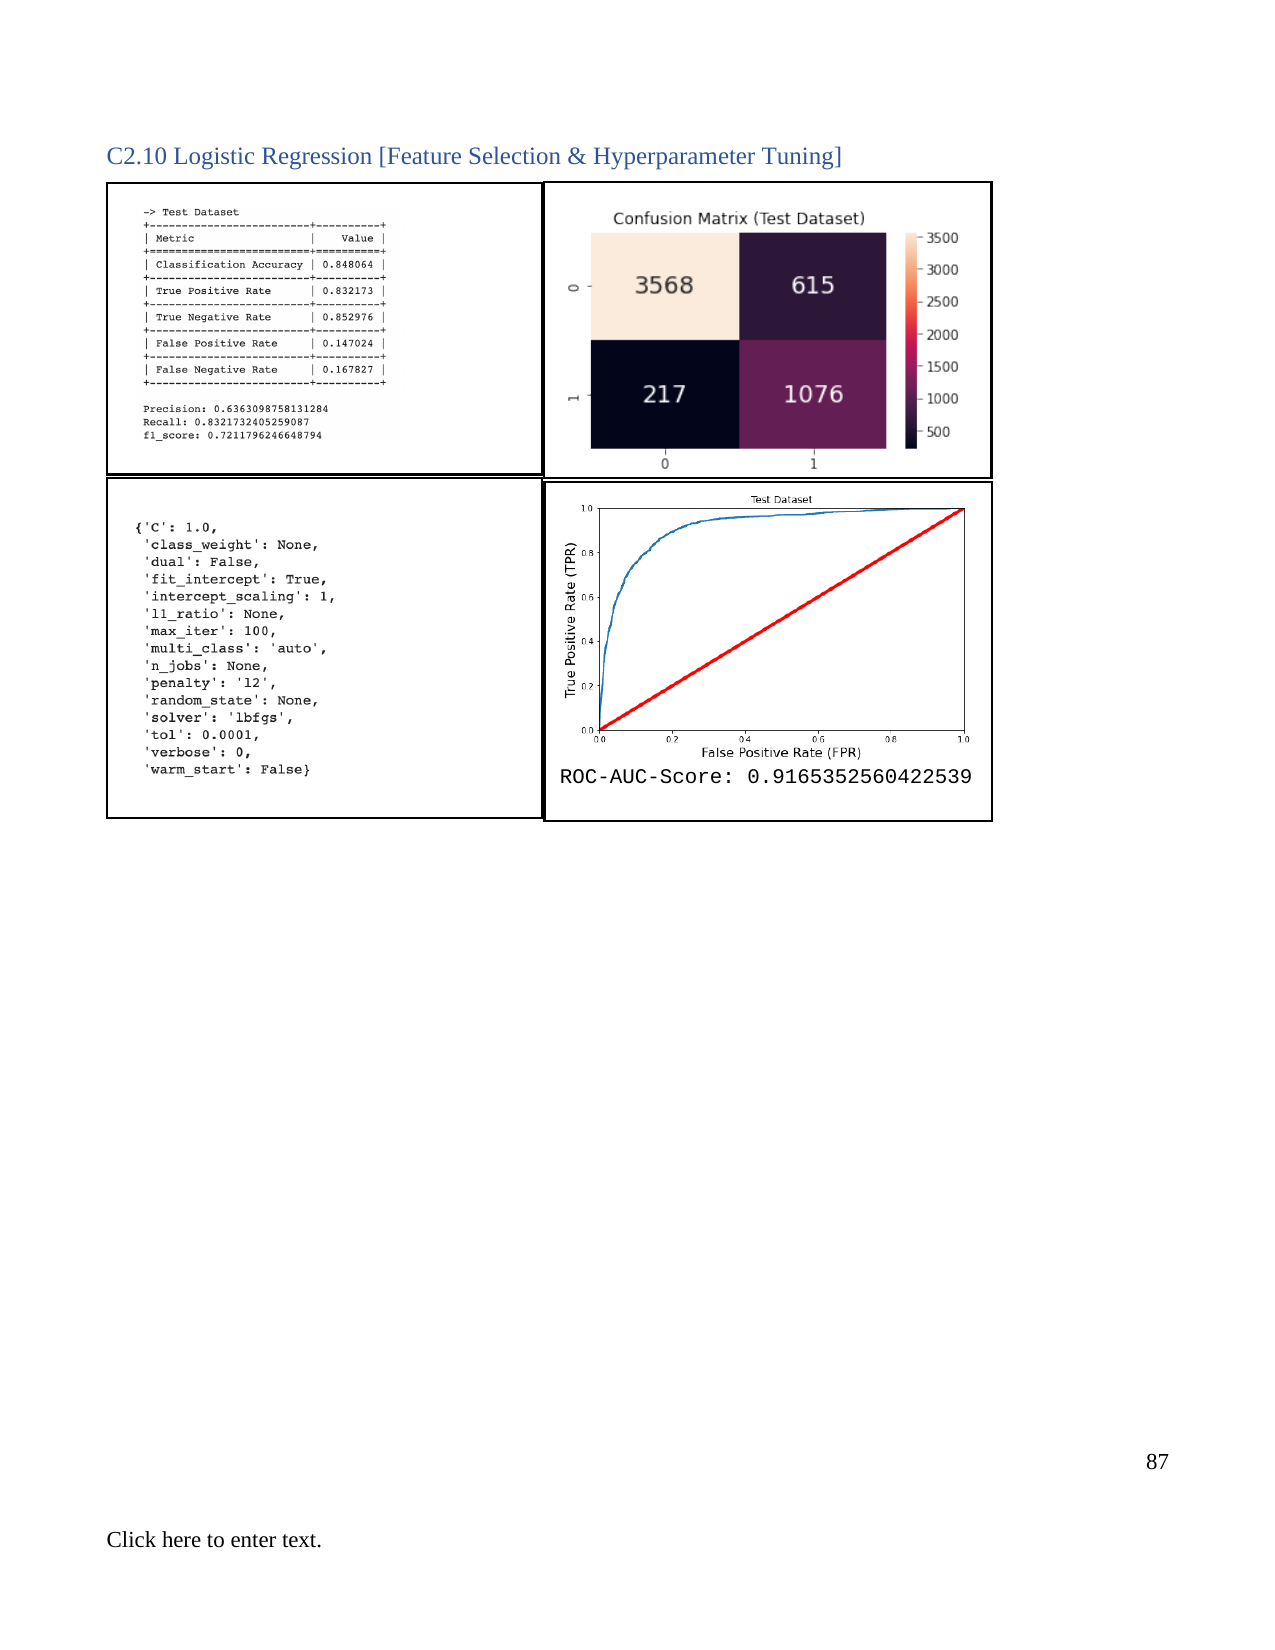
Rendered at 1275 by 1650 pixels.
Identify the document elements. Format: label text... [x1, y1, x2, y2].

picture [132, 516, 438, 782]
picture [559, 489, 975, 765]
picture [132, 206, 406, 446]
subtitle C2.10 Logistic Regression [Feature Selection & Hyperparameter Tuning] [106, 141, 1169, 170]
picture [559, 202, 969, 471]
